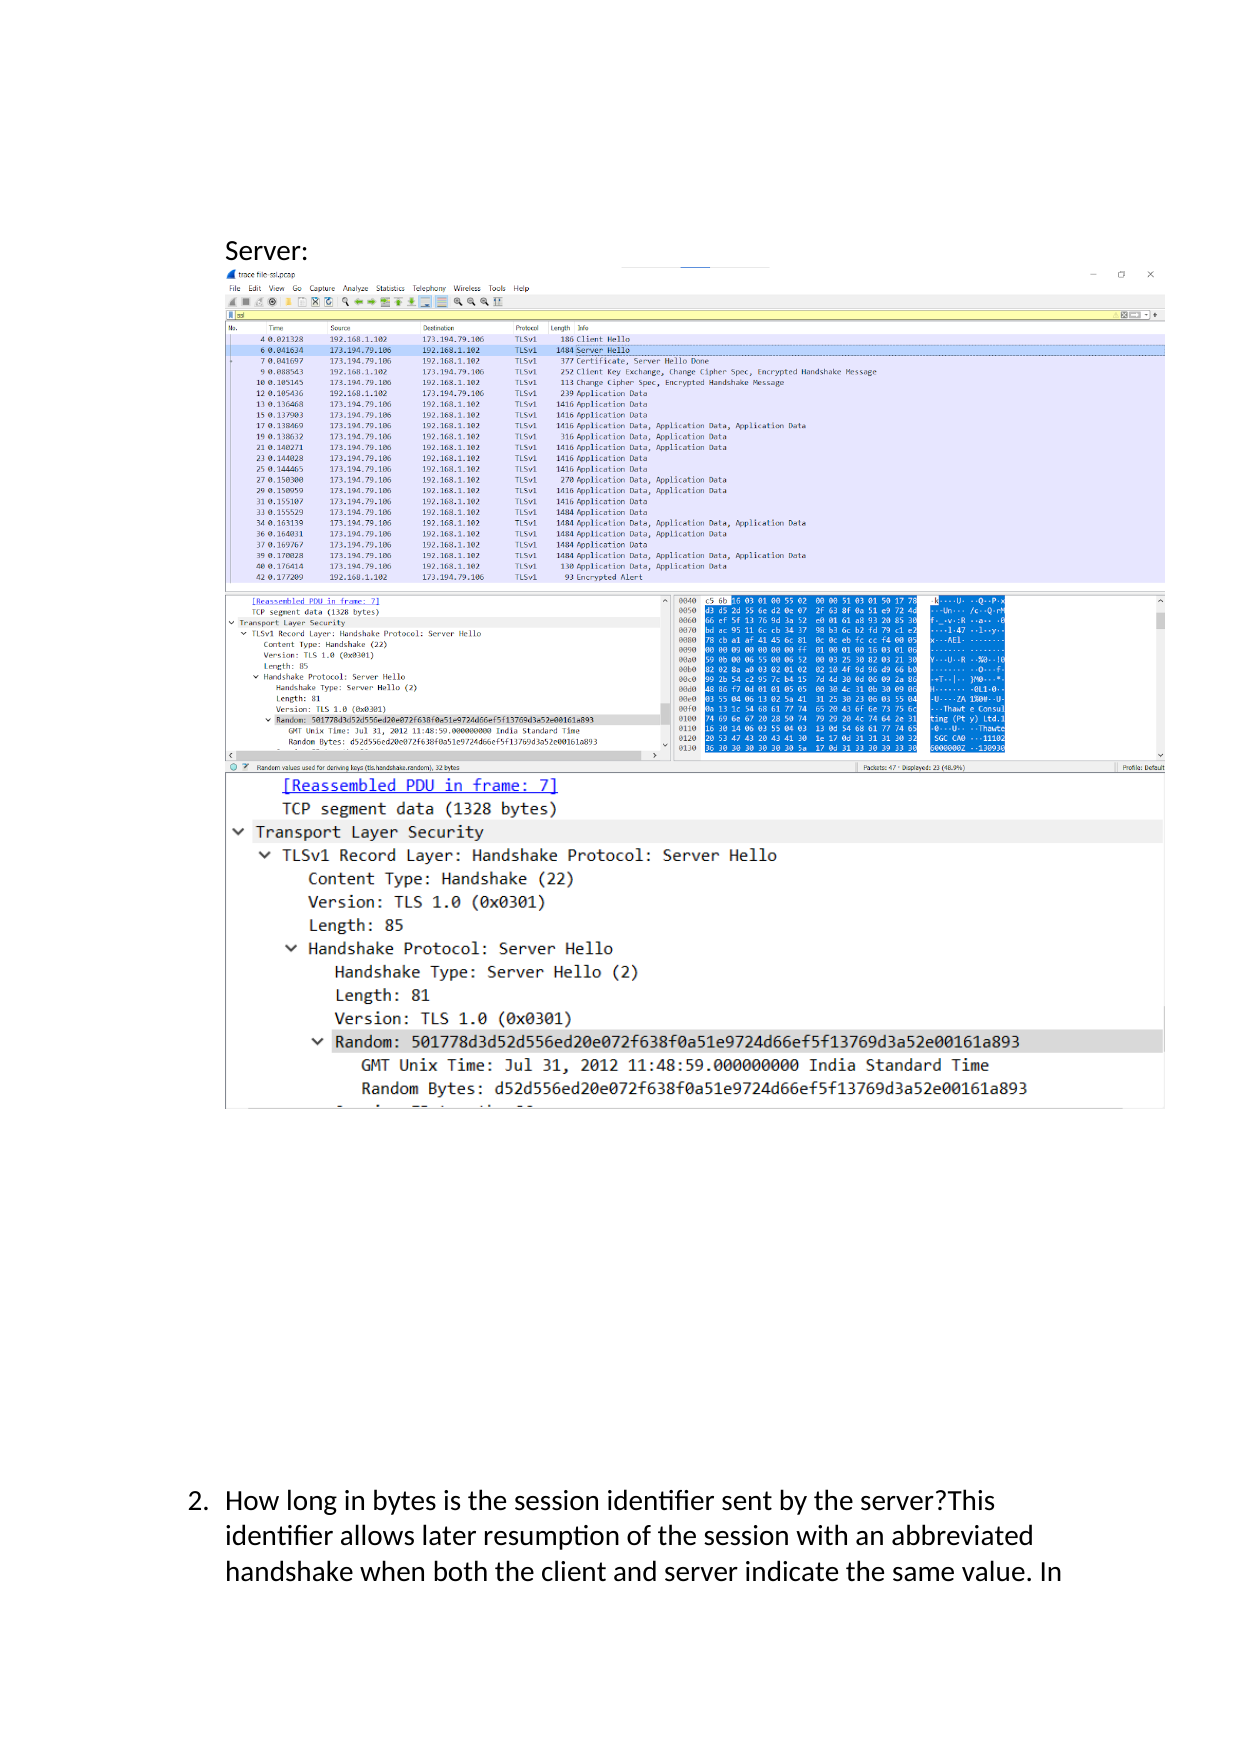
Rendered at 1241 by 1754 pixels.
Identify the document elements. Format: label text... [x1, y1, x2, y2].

text Server: [225, 232, 1090, 267]
picture [225, 267, 1165, 1109]
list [187, 1482, 1090, 1588]
